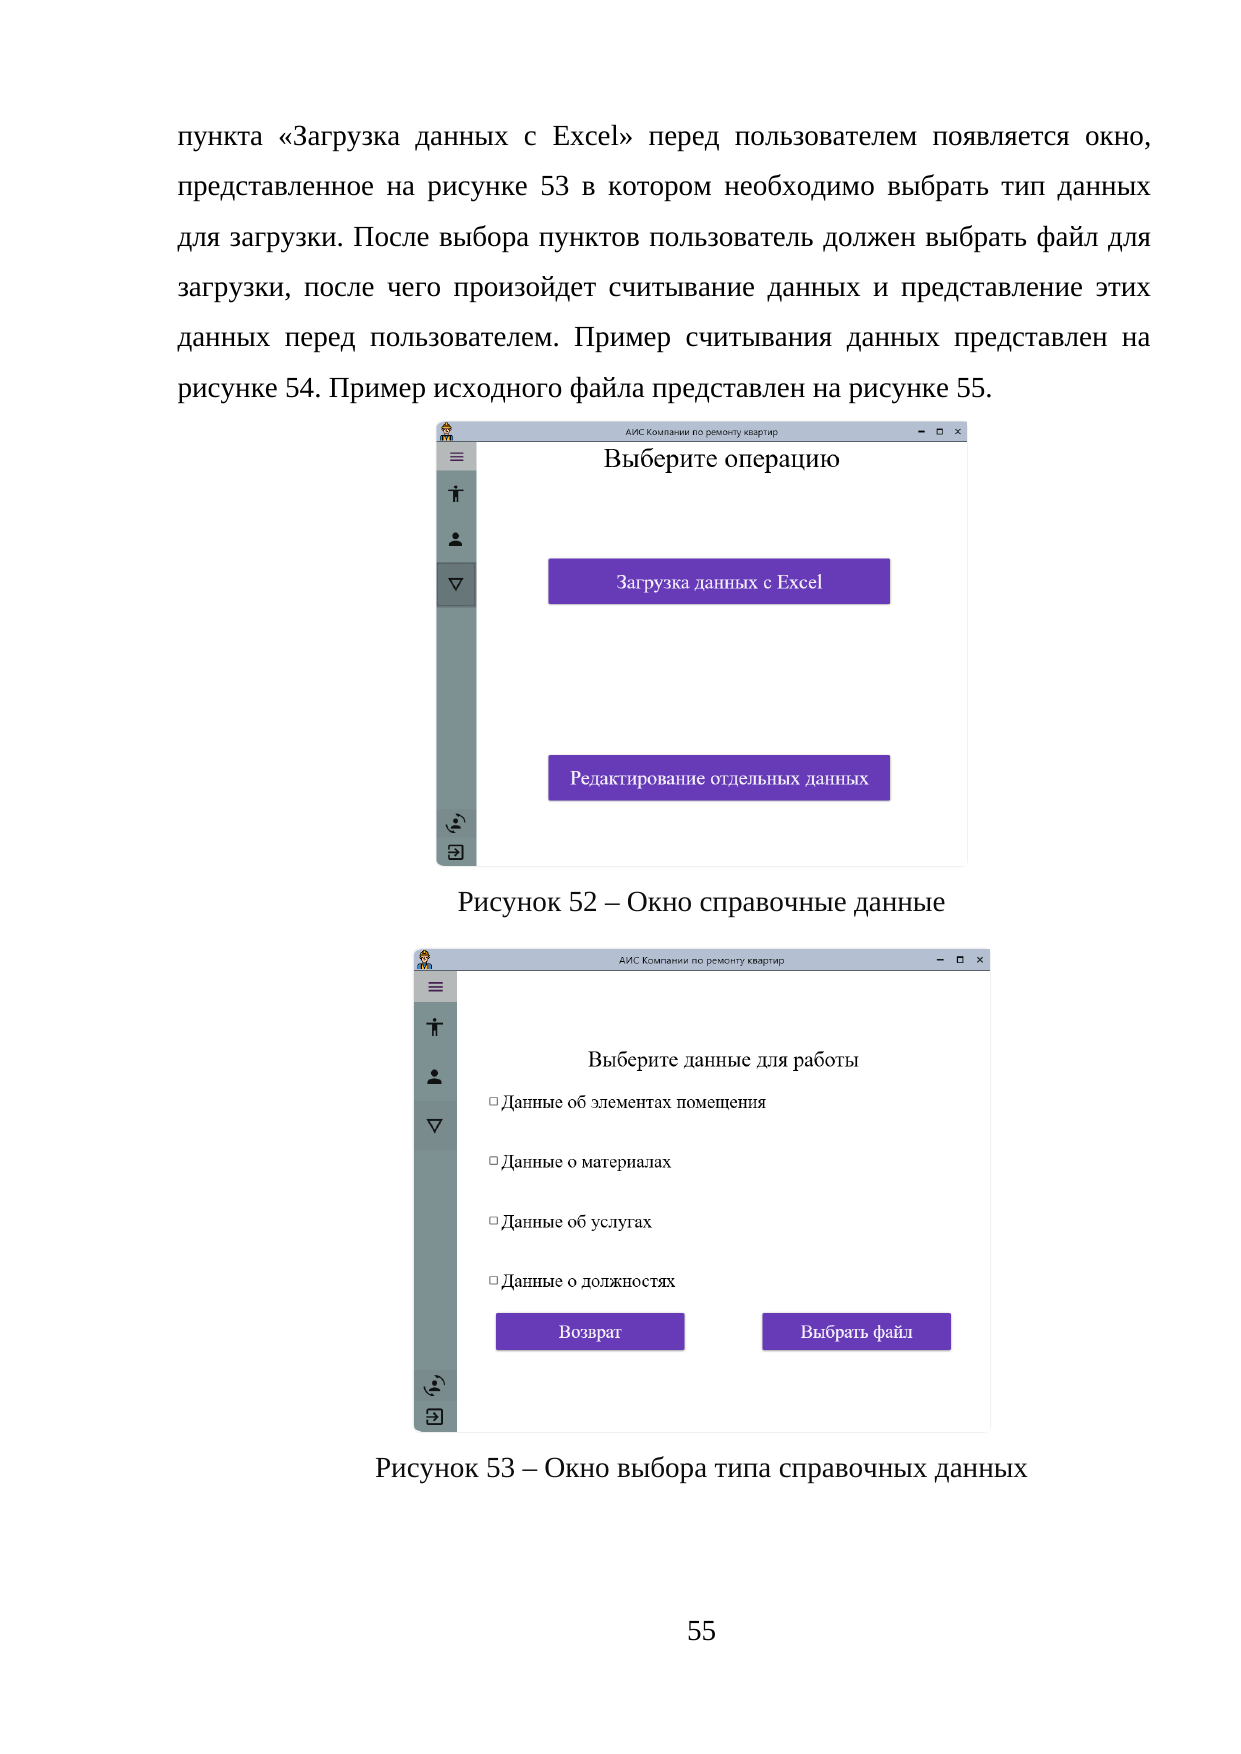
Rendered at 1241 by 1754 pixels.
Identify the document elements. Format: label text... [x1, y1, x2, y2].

subtitle Рисунок – Окно выбора типа справочных данных [177, 1451, 1152, 1484]
picture [434, 420, 969, 868]
subtitle Рисунок – Окно справочные данные [177, 884, 1152, 918]
picture [411, 947, 992, 1434]
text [177, 118, 1152, 403]
